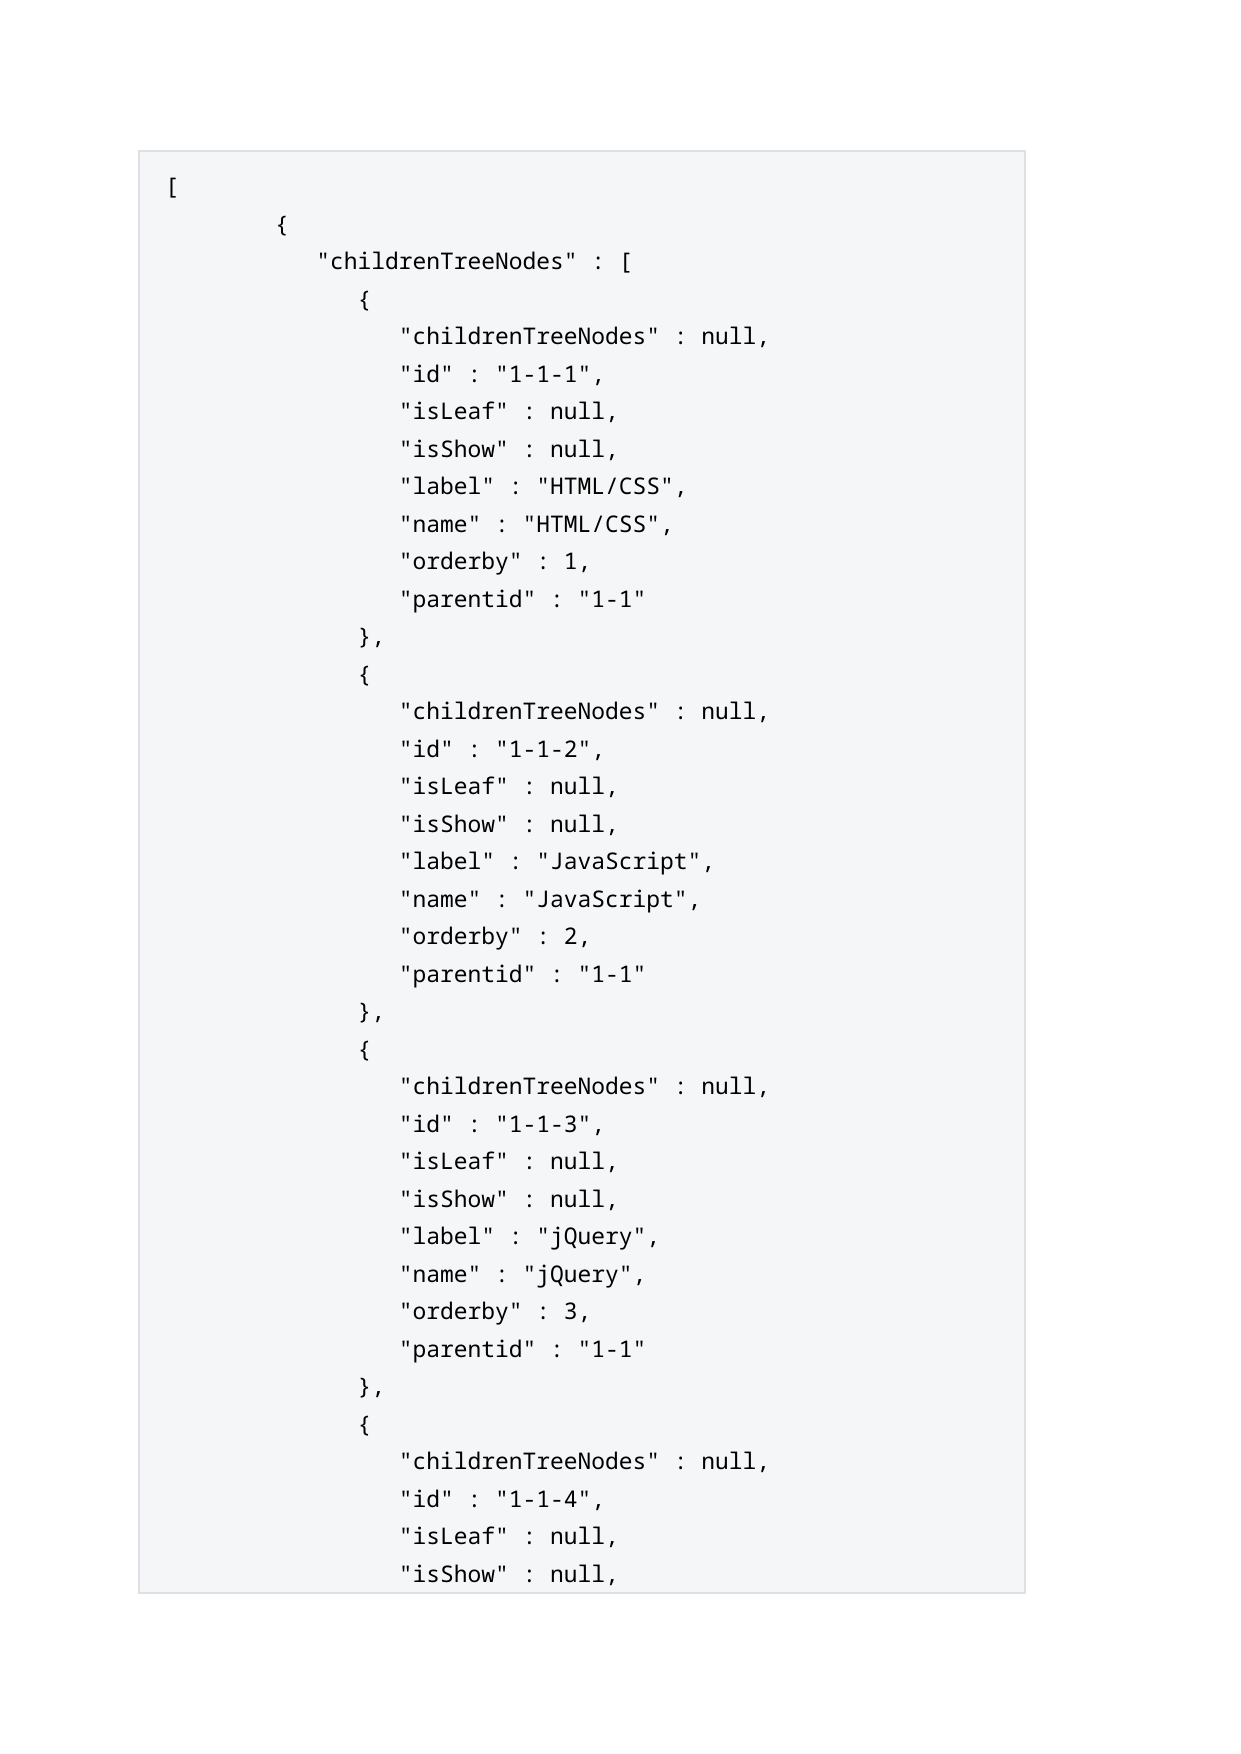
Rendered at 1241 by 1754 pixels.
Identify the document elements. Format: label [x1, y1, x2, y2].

table_header [140, 152, 1024, 1592]
